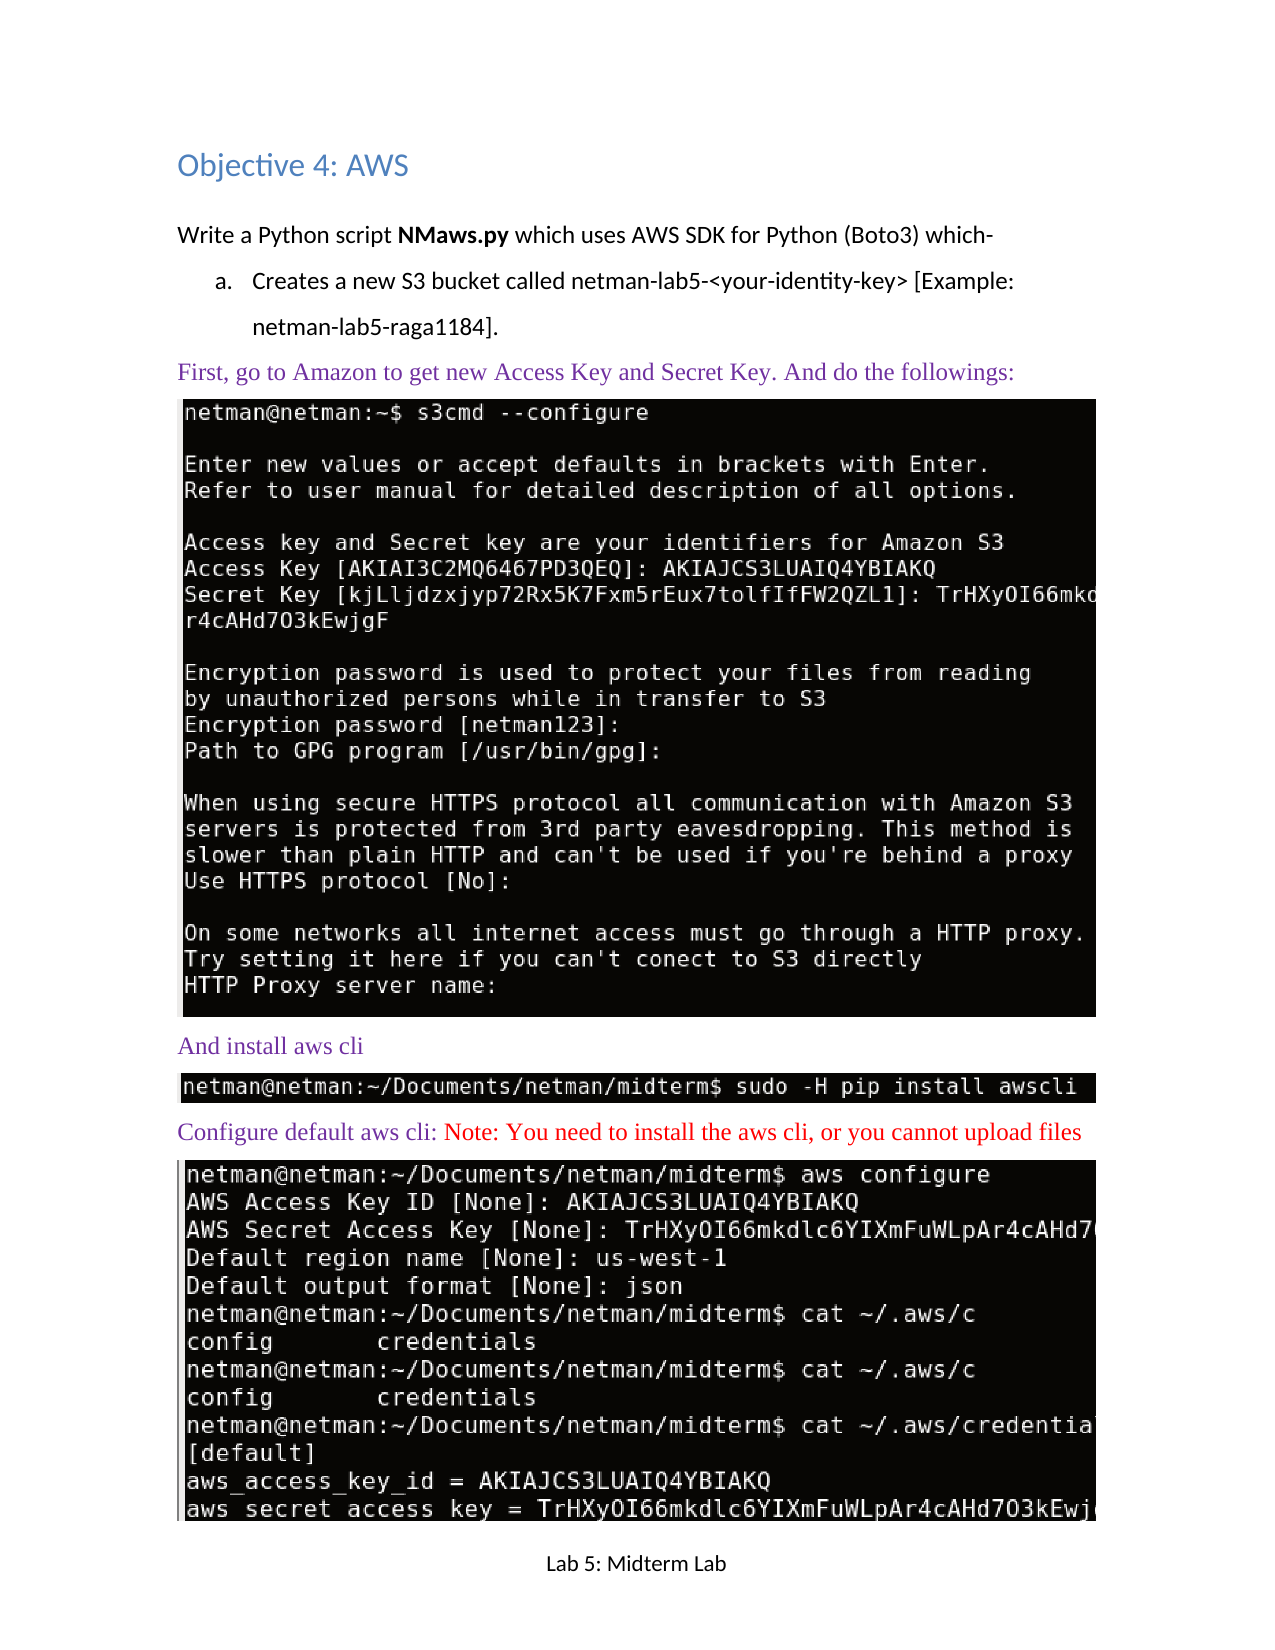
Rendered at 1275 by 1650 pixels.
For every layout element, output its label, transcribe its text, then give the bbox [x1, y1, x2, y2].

picture [177, 1073, 1096, 1103]
subtitle Objective 4: AWS [177, 144, 1096, 184]
text First, go to Amazon to get new Access Key and Secret Key. And do the followings: [177, 357, 1096, 385]
picture [177, 399, 1096, 1017]
list Creates a new S3 bucket called netman-lab5-<your-identity-key> [Example: netman-lab5-raga1184]. [214, 265, 1096, 341]
picture [177, 1160, 1096, 1521]
text And install aws cli [177, 1031, 1096, 1059]
text Configure default aws cli: Note: You need to install the aws cli, or you cannot upload files [177, 1117, 1096, 1146]
text Write a Python script NMaws.py which uses AWS SDK for Python (Boto3) which- [177, 219, 1096, 250]
